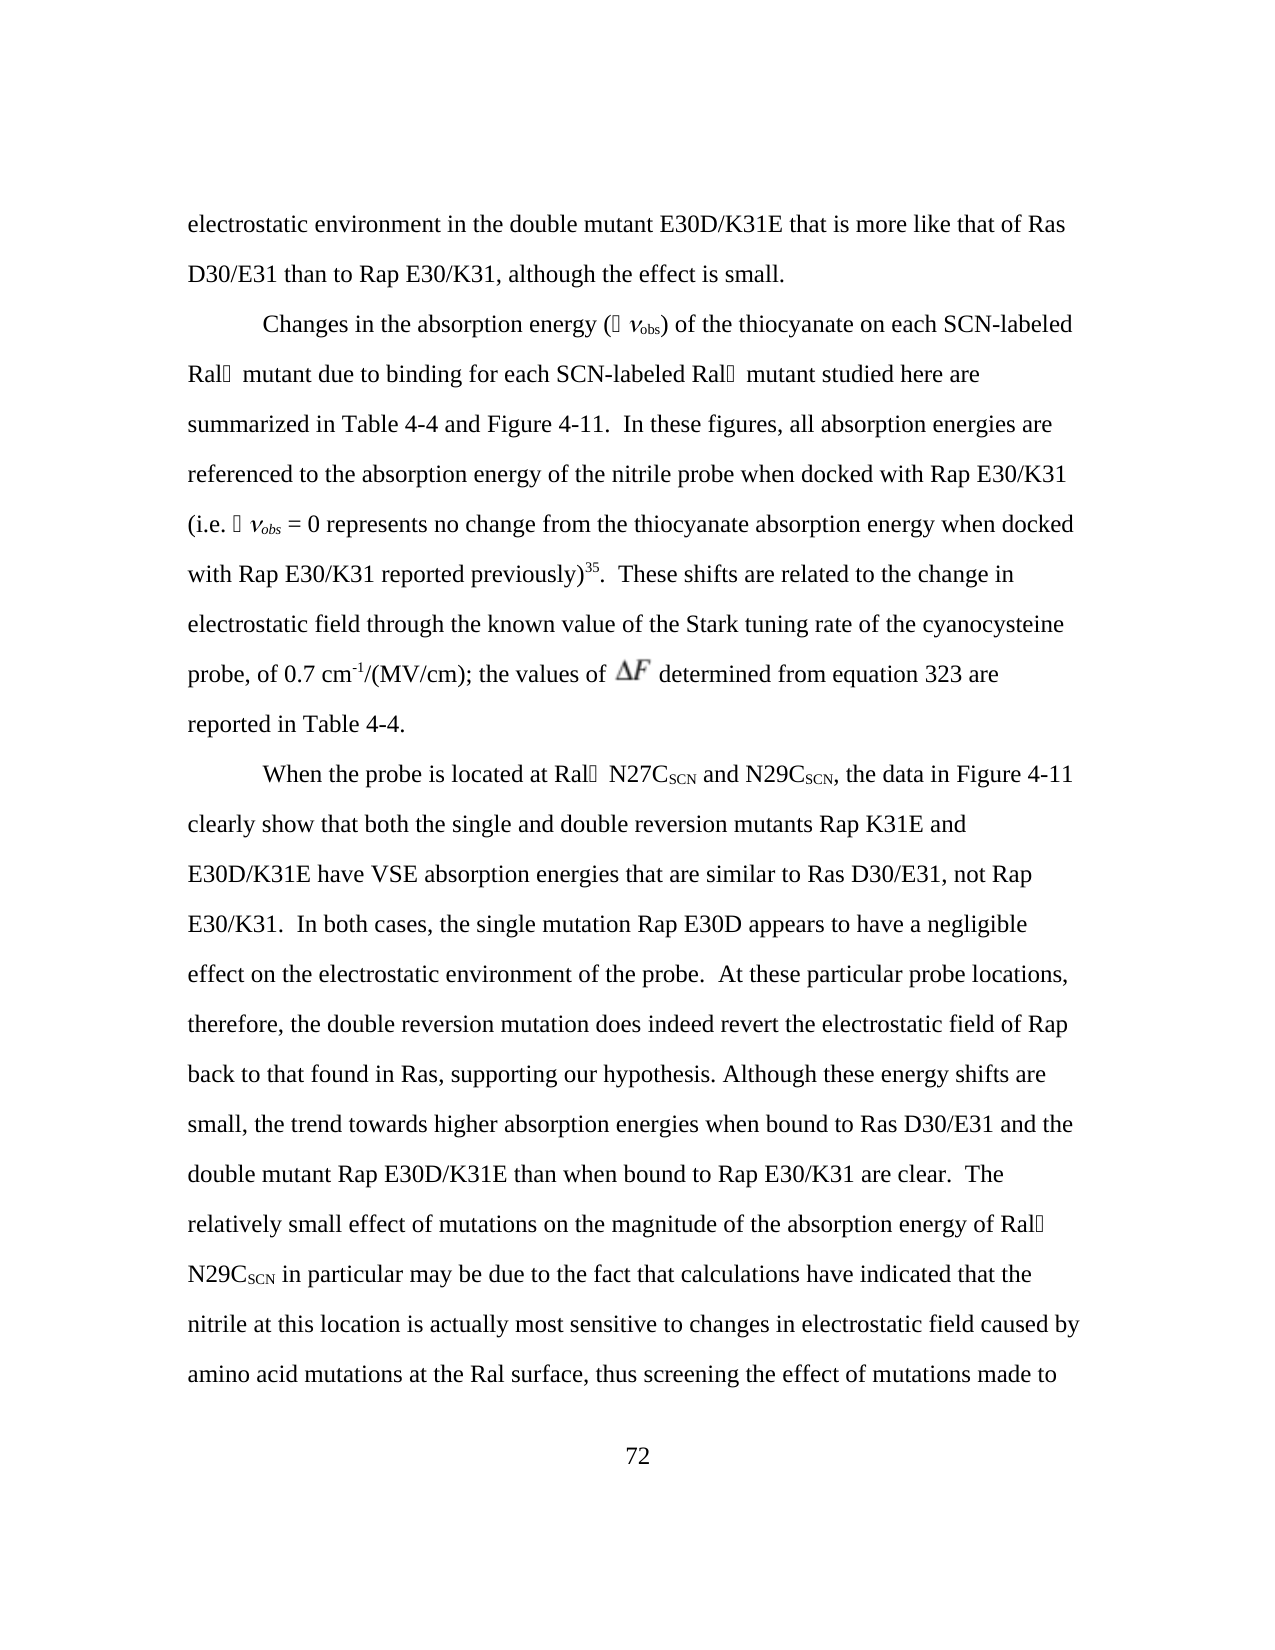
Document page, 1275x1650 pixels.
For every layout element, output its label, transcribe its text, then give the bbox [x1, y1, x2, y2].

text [187, 187, 1087, 287]
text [187, 737, 1087, 1387]
